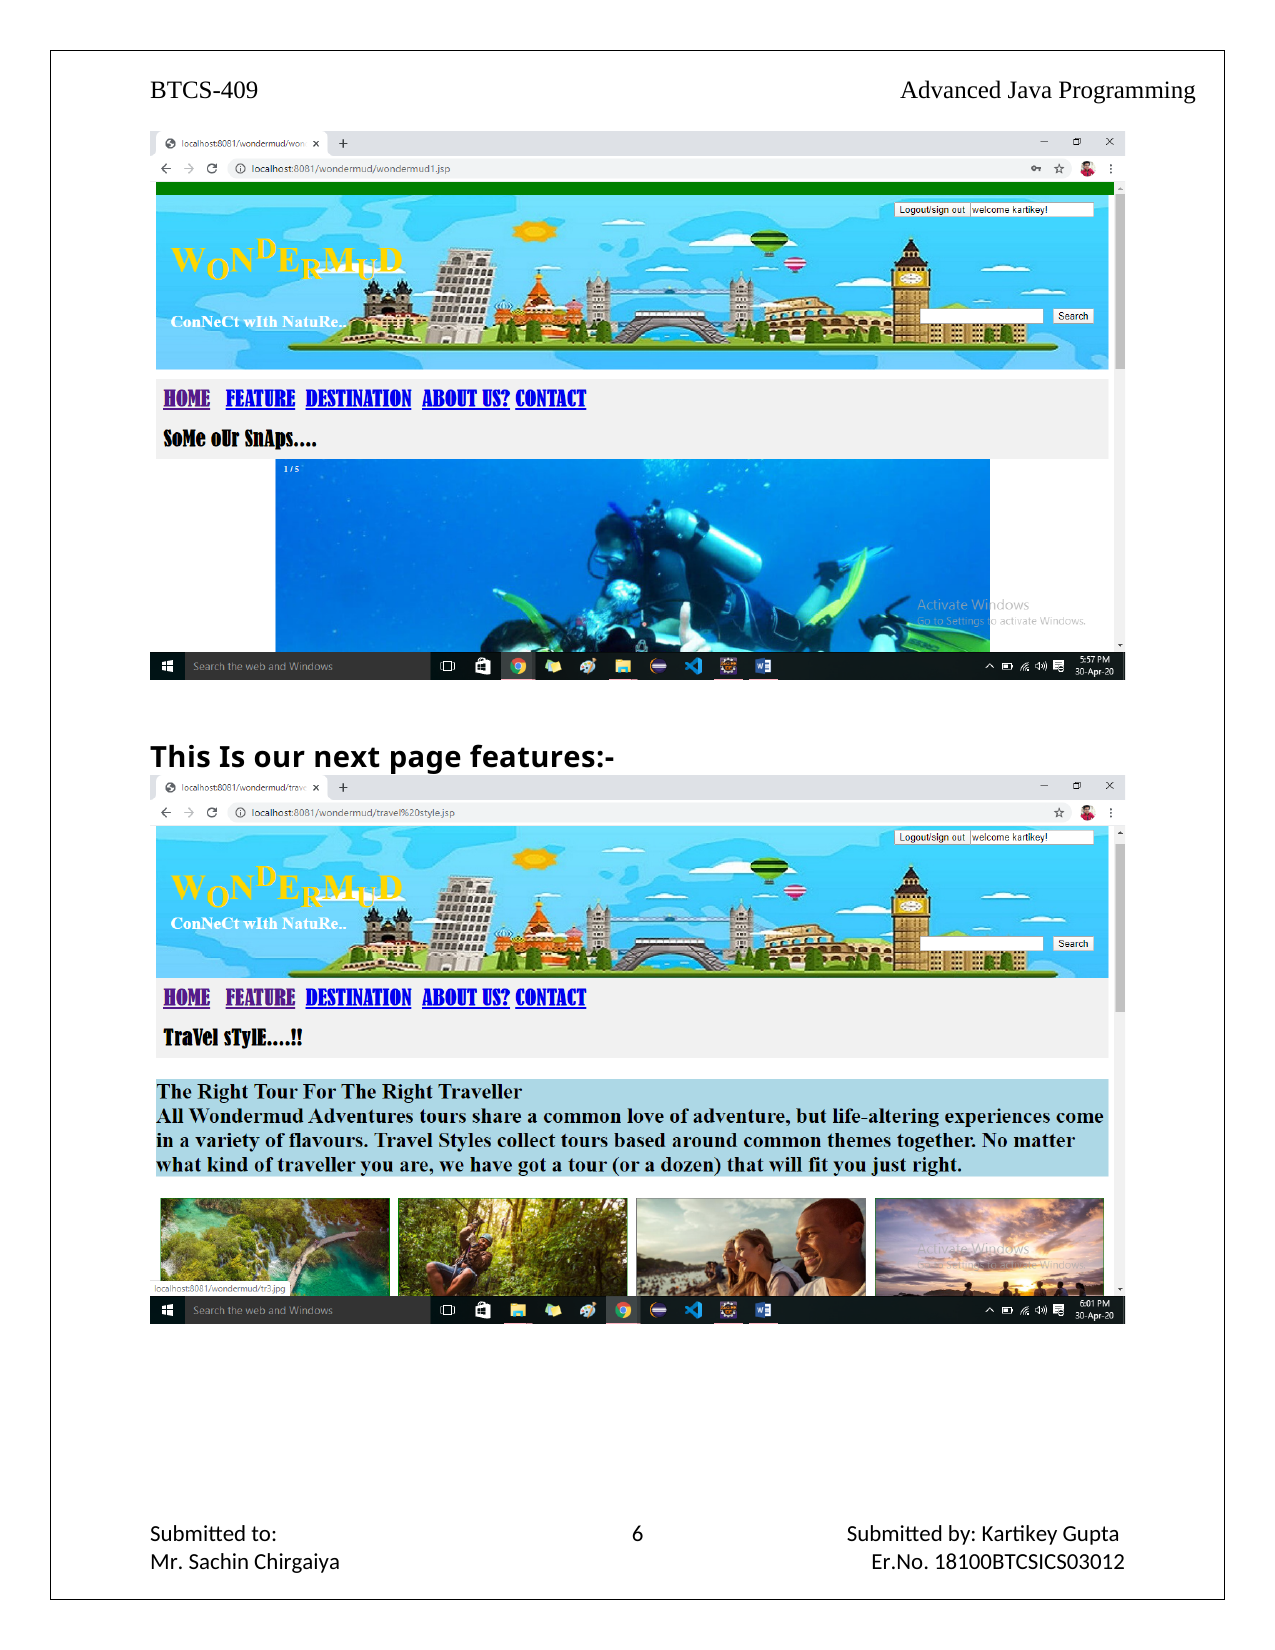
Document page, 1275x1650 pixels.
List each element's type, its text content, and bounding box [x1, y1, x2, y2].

picture [150, 131, 1125, 680]
text This Is our next page features:- [150, 736, 1125, 775]
picture [150, 775, 1125, 1324]
